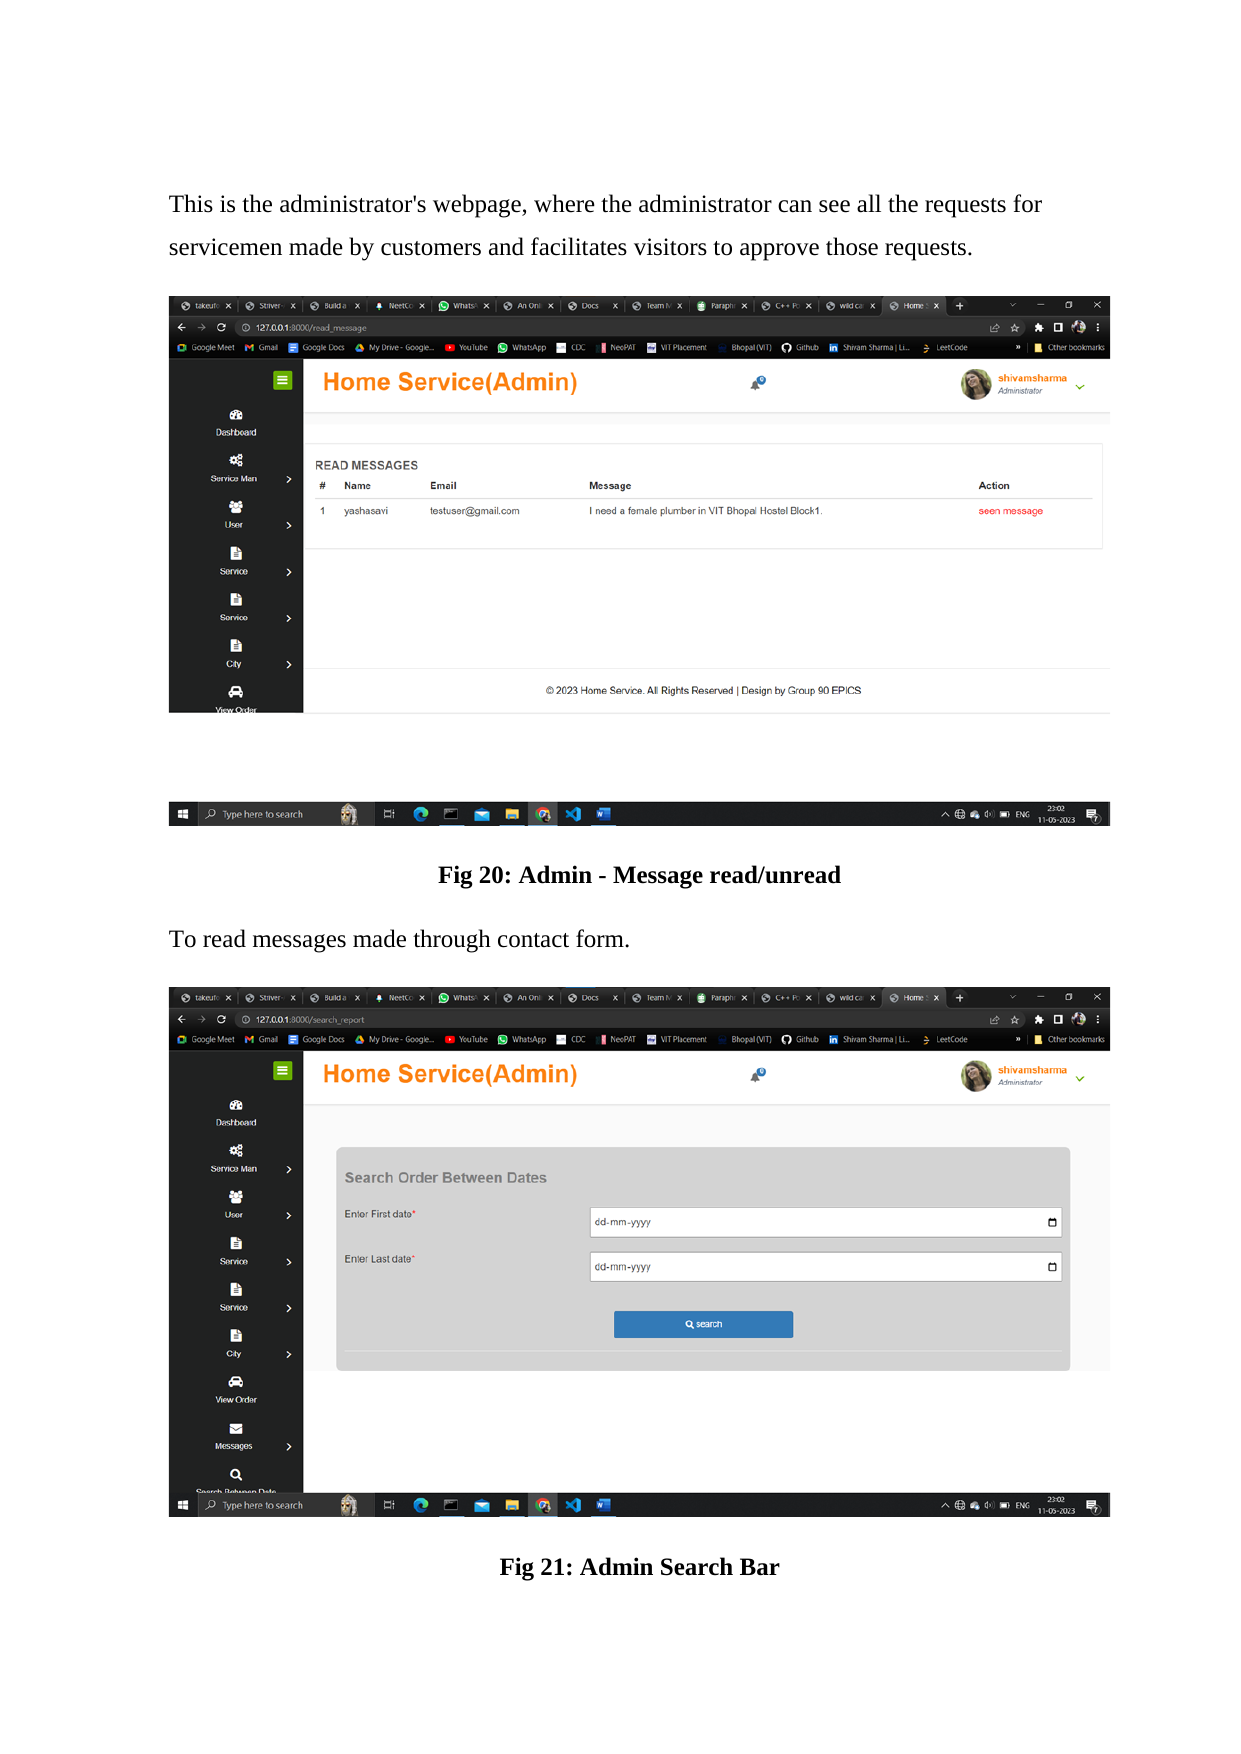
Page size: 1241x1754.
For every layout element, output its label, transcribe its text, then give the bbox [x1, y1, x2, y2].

picture [168, 987, 1111, 1517]
text To read messages made through contact form. [169, 924, 1110, 953]
text Fig 20: Admin - Message read/unread [169, 860, 1110, 889]
picture [168, 296, 1111, 826]
text Fig 21: Admin Search Bar [169, 1552, 1110, 1581]
text This is the administrator's webpage, where the administrator can see all the requests for servicemen made by customers and facilitates visitors to approve those requests. [169, 189, 1110, 261]
